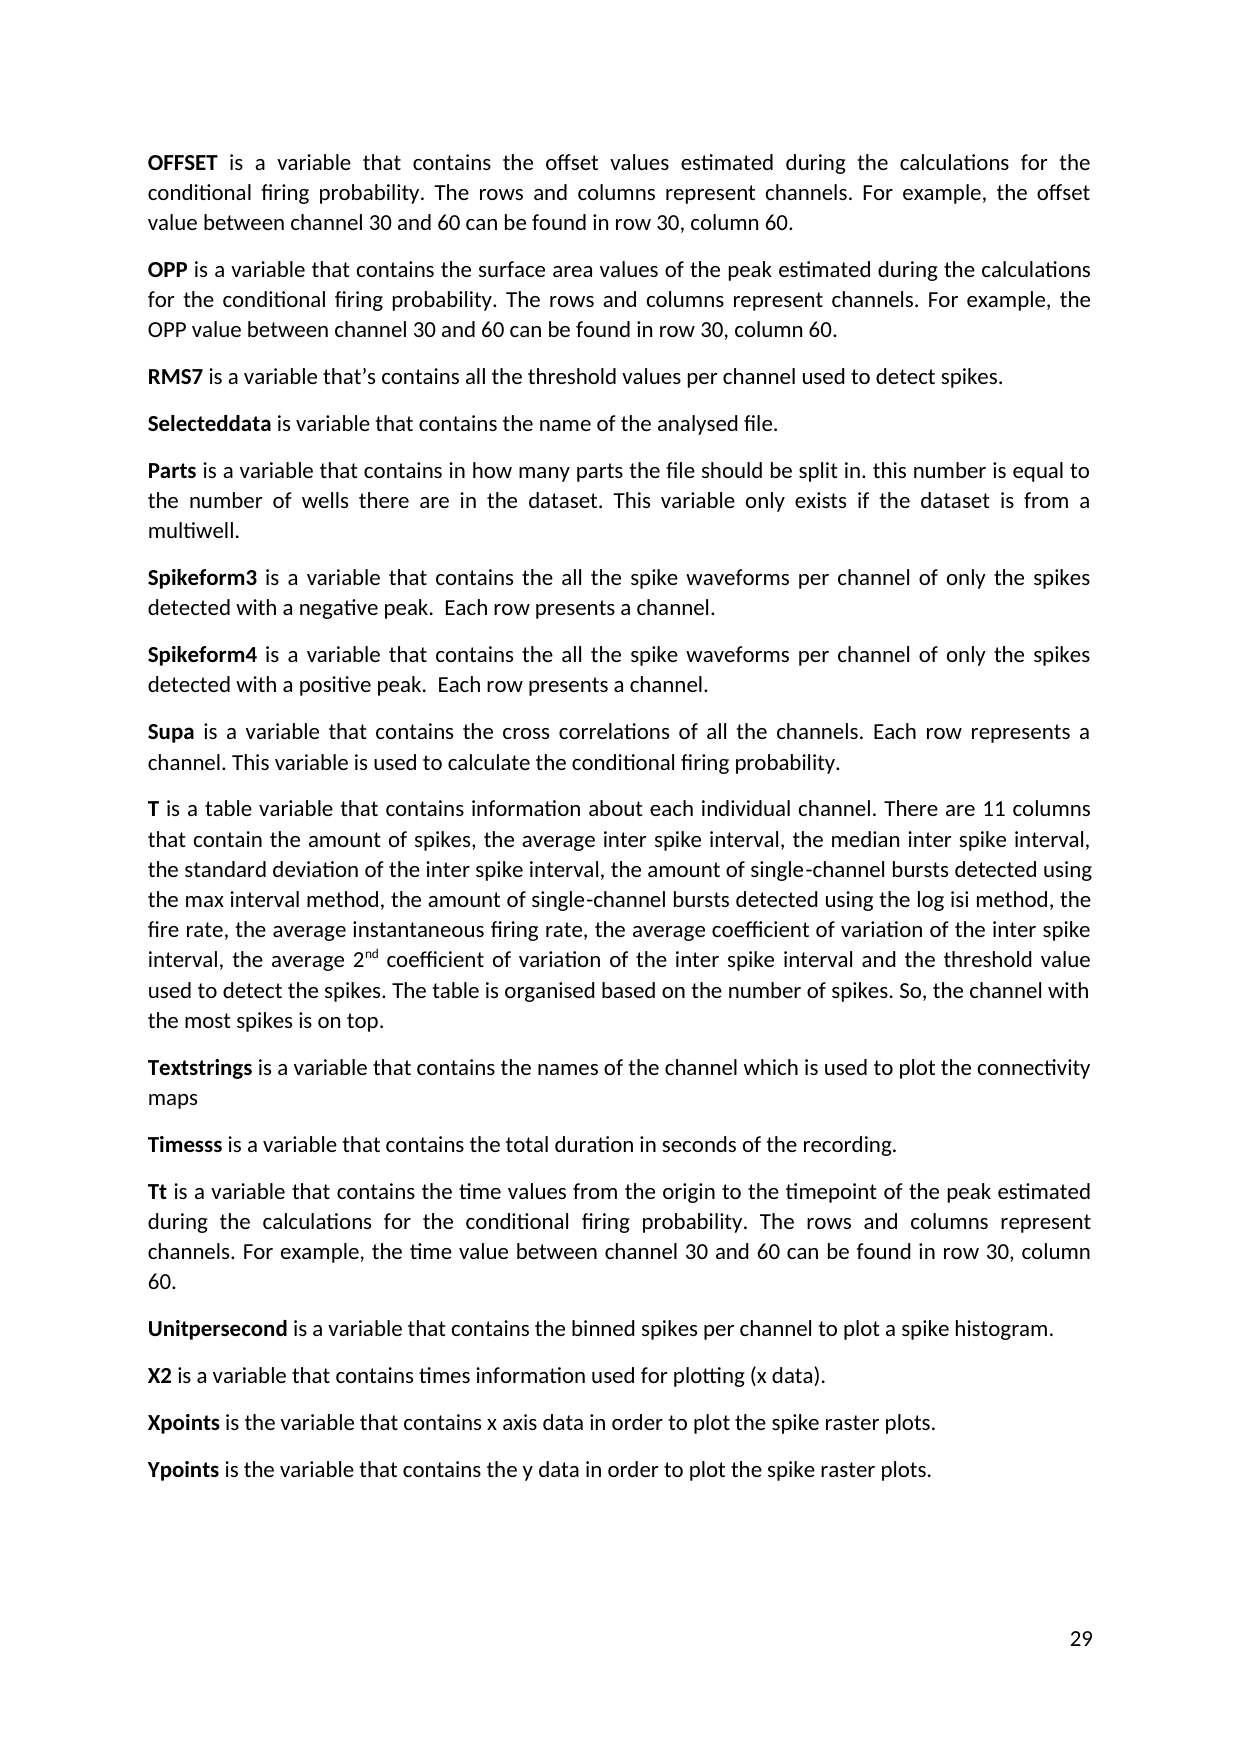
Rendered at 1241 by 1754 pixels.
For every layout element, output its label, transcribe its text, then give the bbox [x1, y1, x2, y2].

text Xpoints is the variable that contains x axis data in order to plot the spike raster plots. [148, 1408, 1093, 1436]
text Parts is a variable that contains in how many parts the file should be split in. this number is equal to the number of wells there are in the dataset. This variable only exists if the dataset is from a multiwell. [148, 456, 1093, 544]
text Textstrings is a variable that contains the names of the channel which is used to plot the connectivity maps [148, 1053, 1093, 1111]
text RMS7 is a variable that’s contains all the threshold values per channel used to detect spikes. [148, 362, 1093, 390]
text Supa is a variable that contains the cross correlations of all the channels. Each row represents a channel. This variable is used to calculate the conditional firing probability. [148, 717, 1093, 776]
text X2 is a variable that contains times information used for plotting (x data). [148, 1361, 1093, 1389]
text OPP is a variable that contains the surface area values of the peak estimated during the calculations for the conditional firing probability. The rows and columns represent channels. For example, the OPP value between channel 30 and 60 can be found in row 30, column 60. [148, 255, 1093, 343]
text Timesss is a variable that contains the total duration in seconds of the recording. [148, 1130, 1093, 1158]
text T is a table variable that contains information about each individual channel. There are 11 columns that contain the amount of spikes, the average inter spike interval, the median inter spike interval, the standard deviation of the inter spike interval, the amount of single-channel bursts detected using the max interval method, the amount of single-channel bursts detected using the log isi method, the fire rate, the average instantaneous firing rate, the average coefficient of variation of the inter spike interval, the average 2nd coefficient of variation of the inter spike interval and the threshold value used to detect the spikes. The table is organised based on the number of spikes. So, the channel with the most spikes is on top. [148, 794, 1093, 1034]
text Spikeform4 is a variable that contains the all the spike waveforms per channel of only the spikes detected with a positive peak. Each row presents a channel. [148, 640, 1093, 698]
text Ypoints is the variable that contains the y data in order to plot the spike raster plots. [148, 1455, 1093, 1483]
text Spikeform3 is a variable that contains the all the spike waveforms per channel of only the spikes detected with a negative peak. Each row presents a channel. [148, 563, 1093, 621]
text OFFSET is a variable that contains the offset values estimated during the calculations for the conditional firing probability. The rows and columns represent channels. For example, the offset value between channel 30 and 60 can be found in row 30, column 60. [148, 148, 1093, 236]
text Unitpersecond is a variable that contains the binned spikes per channel to plot a spike histogram. [148, 1314, 1093, 1342]
text Tt is a variable that contains the time values from the origin to the timepoint of the peak estimated during the calculations for the conditional firing probability. The rows and columns represent channels. For example, the time value between channel 30 and 60 can be found in row 30, column 60. [148, 1177, 1093, 1295]
text Selecteddata is variable that contains the name of the analysed file. [148, 409, 1093, 437]
